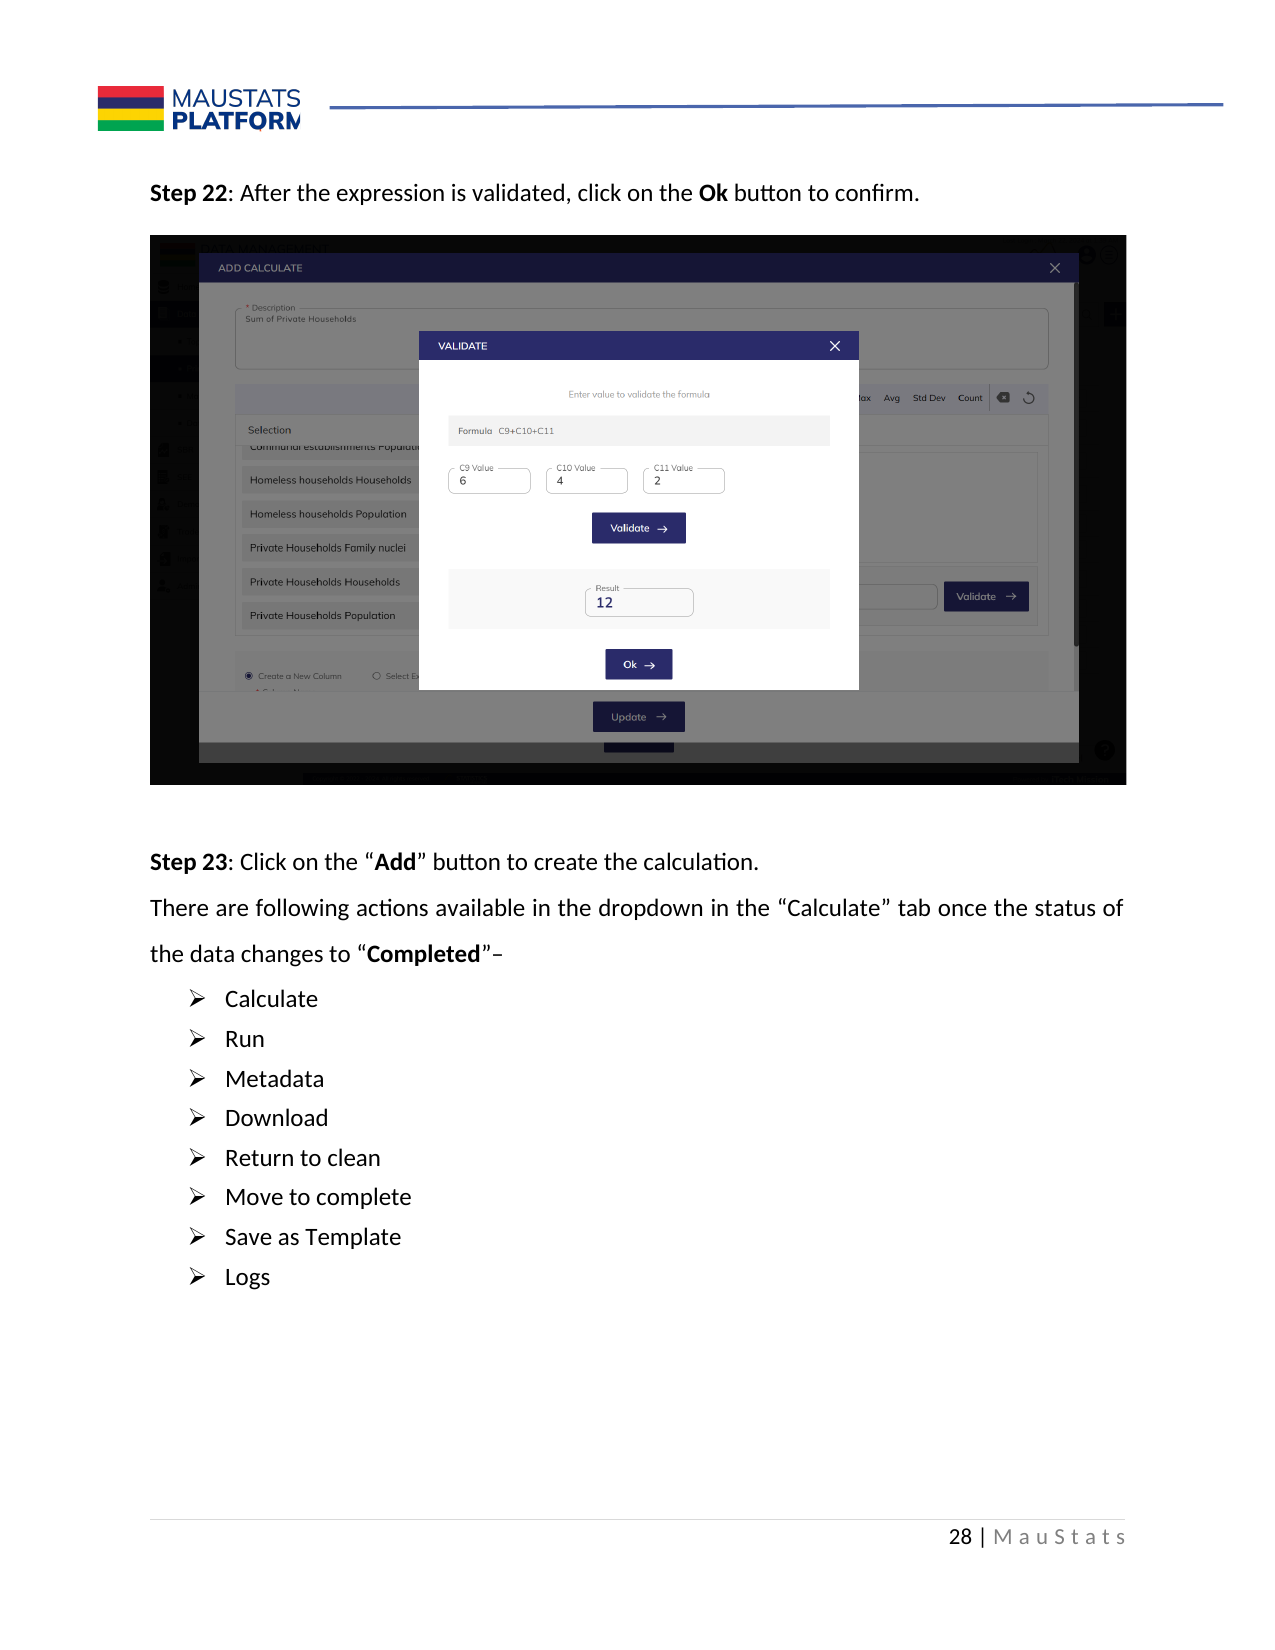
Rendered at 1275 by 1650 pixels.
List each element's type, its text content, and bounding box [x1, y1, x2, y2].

list Save as Template [187, 1221, 1125, 1252]
list Logs [187, 1261, 1125, 1291]
picture [96, 86, 300, 131]
list Calculate [187, 984, 1125, 1014]
list Return to clean [187, 1142, 1125, 1172]
text Step 23: Click on the “Add” button to create the calculation. [150, 785, 1125, 877]
text Step 22: After the expression is validated, click on the Ok button to confirm. [150, 177, 1125, 208]
list Download [187, 1102, 1125, 1133]
list Move to complete [187, 1182, 1125, 1212]
picture [150, 235, 1127, 785]
text There are following actions available in the dropdown in the “Calculate” tab once the status of the data changes to “Completed”– [150, 892, 1125, 968]
list Run [187, 1023, 1125, 1054]
list Metadata [187, 1063, 1125, 1093]
